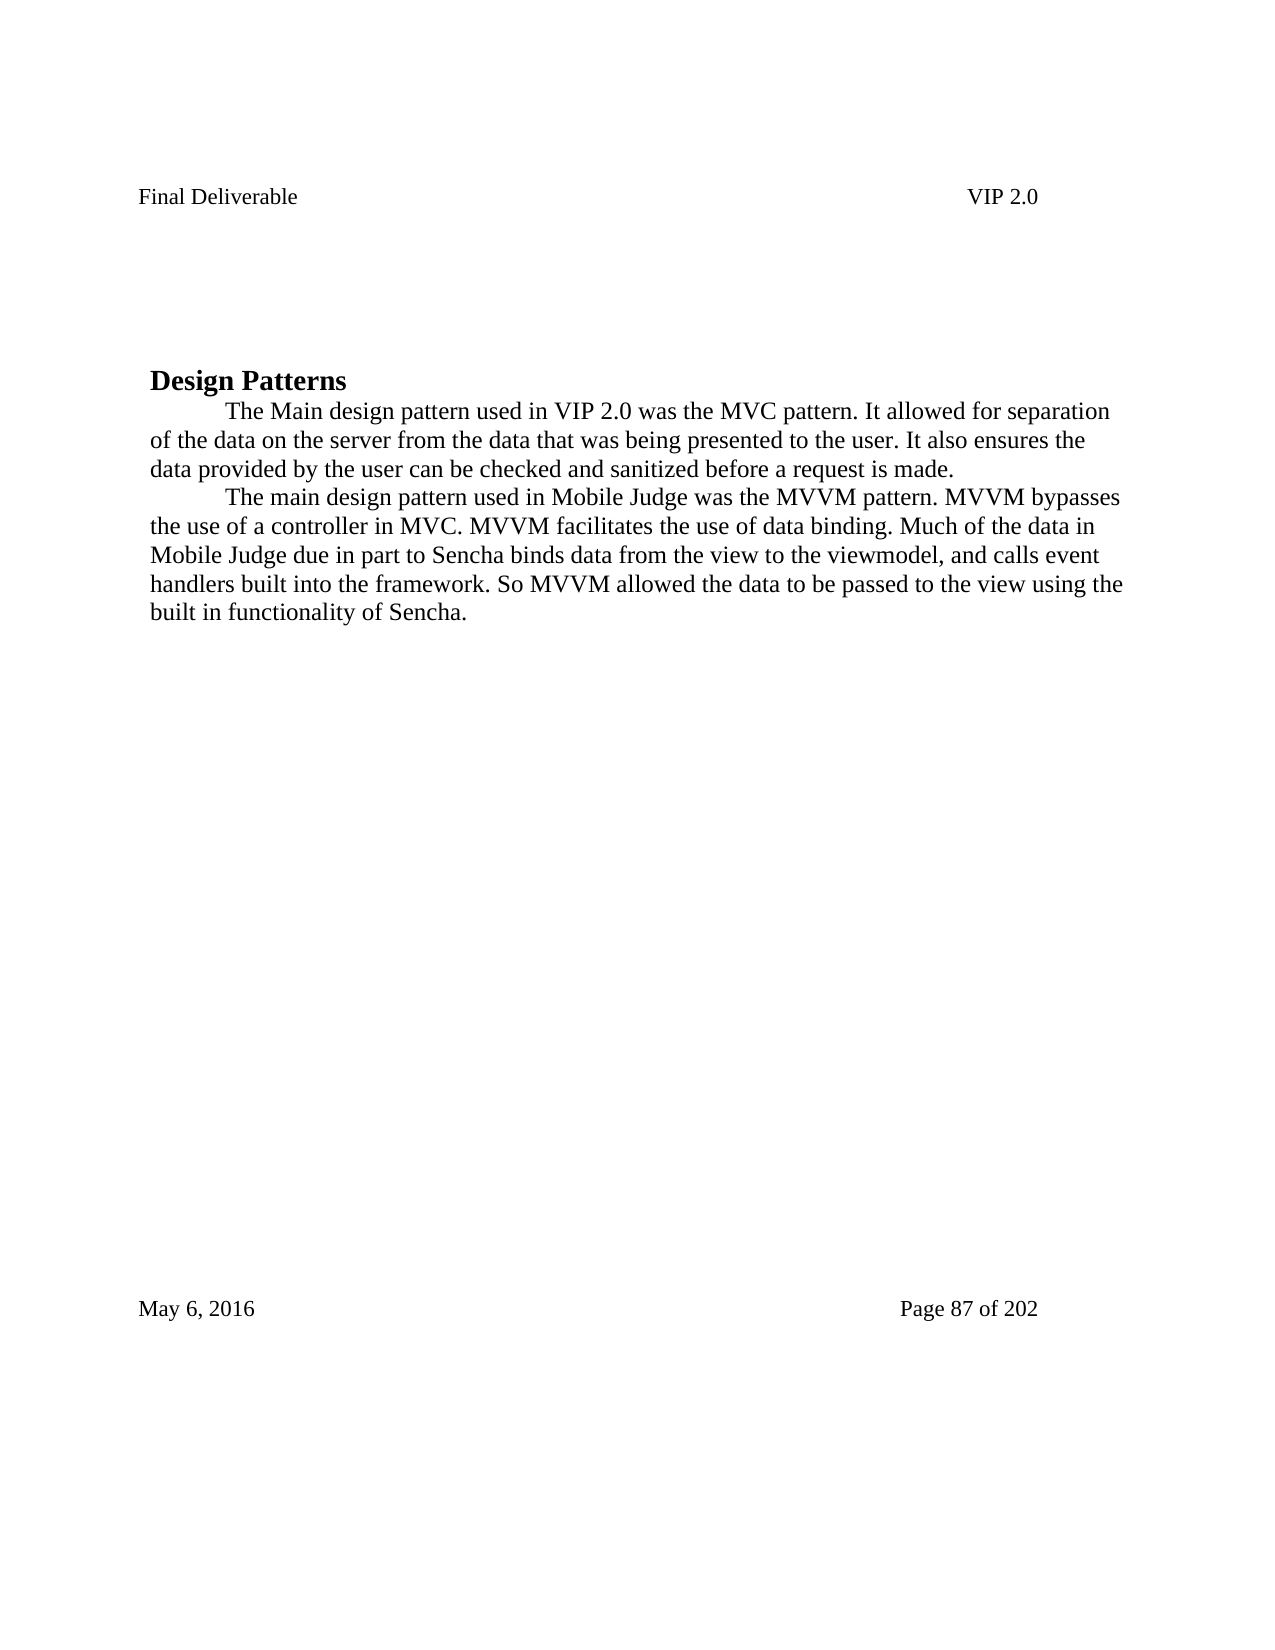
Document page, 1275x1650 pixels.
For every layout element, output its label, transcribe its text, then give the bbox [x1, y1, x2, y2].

text The main design pattern used in Mobile Judge was the MVVM pattern. MVVM bypasses the use of a controller in MVC. MVVM facilitates the use of data binding. Much of the data in Mobile Judge due in part to Sencha binds data from the view to the viewmodel, and calls event handlers built into the framework. So MVVM allowed the data to be passed to the view using the built in functionality of Sencha. [150, 482, 1125, 626]
subtitle Design Patterns [150, 363, 1125, 396]
text The Main design pattern used in VIP 2.0 was the MVC pattern. It allowed for separation of the data on the server from the data that was being presented to the user. It also ensures the data provided by the user can be checked and sanitized before a request is made. [150, 396, 1125, 482]
